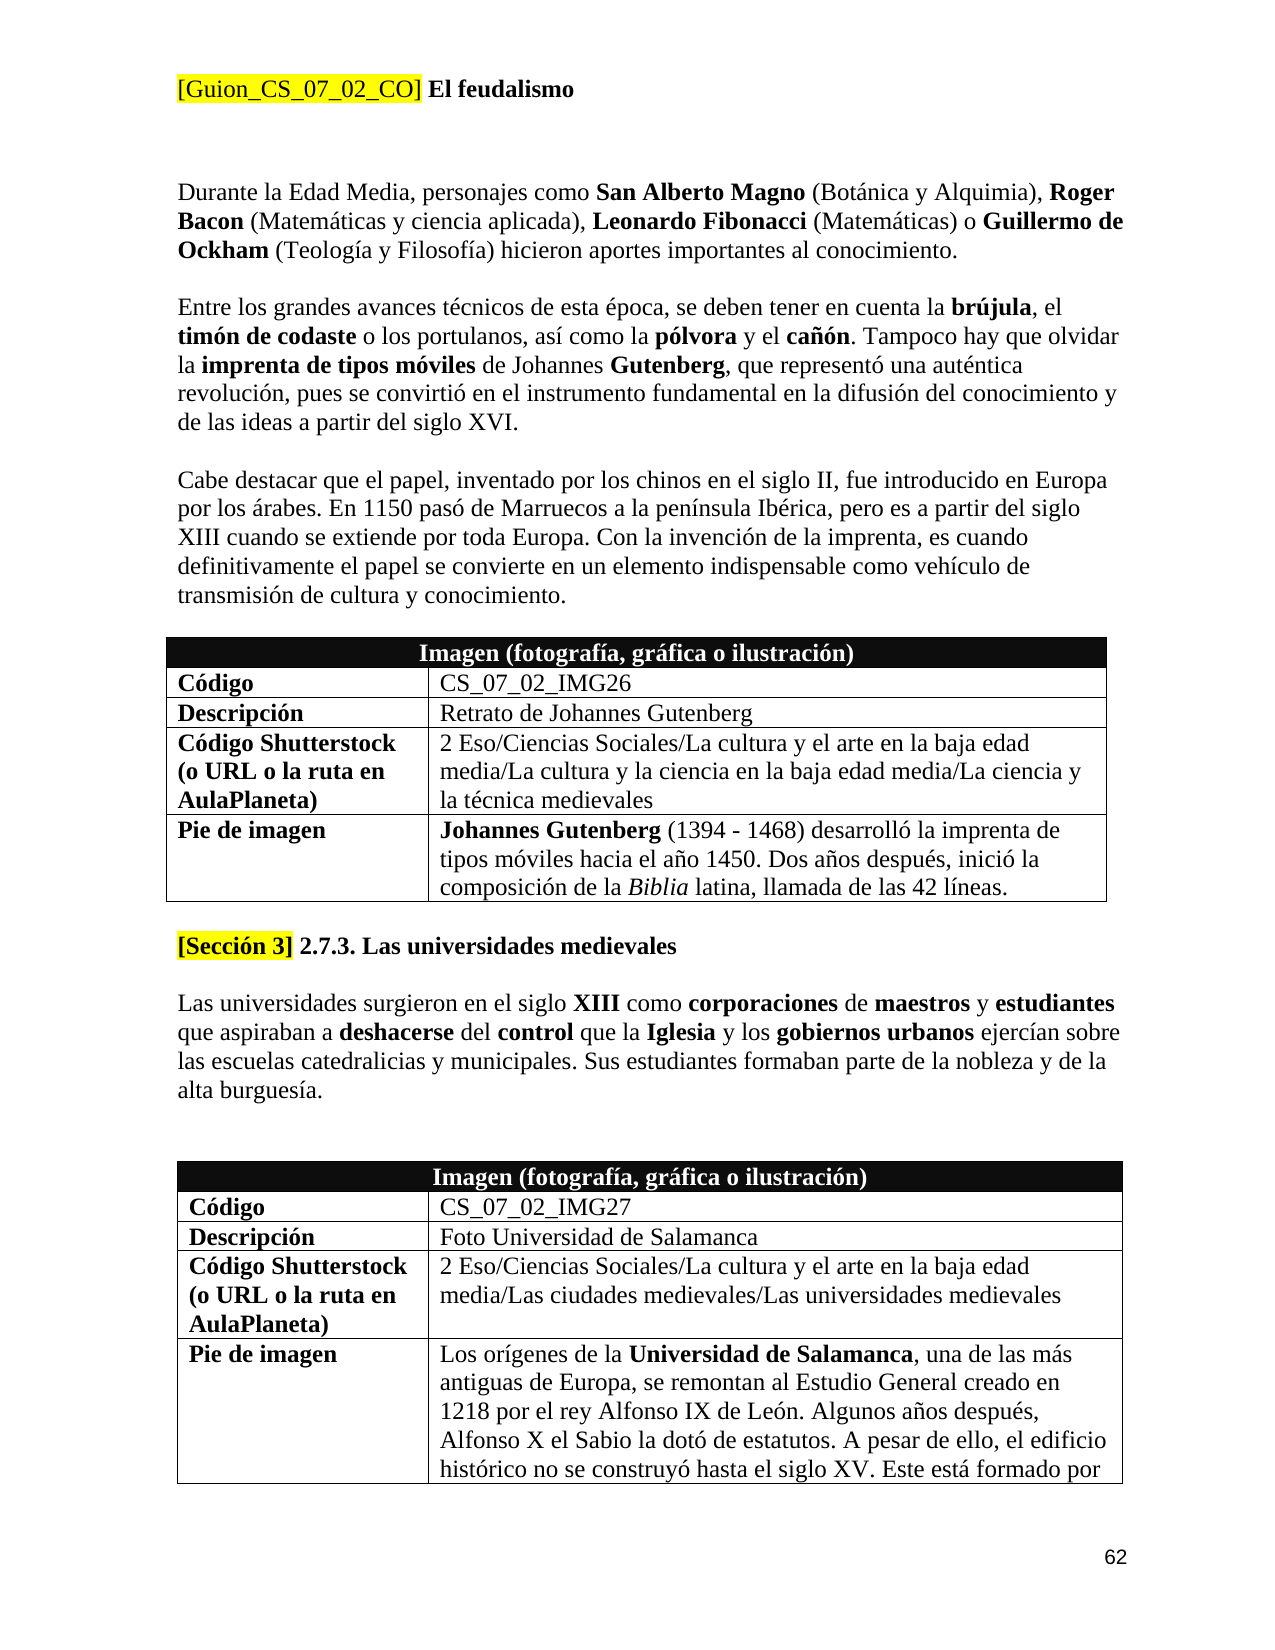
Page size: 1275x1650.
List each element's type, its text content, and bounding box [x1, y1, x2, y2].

table_cell Pie de imagen [178, 1339, 428, 1482]
text Durante la Edad Media, personajes como San Alberto Magno (Botánica y Alquimia), Roger Bacon (Matemáticas y ciencia aplicada), Leonardo Fibonacci (Matemáticas) o Guillermo de Ockham (Teología y Filosofía) hicieron aportes importantes al conocimiento. [177, 177, 1127, 263]
text Cabe destacar que el papel, inventado por los chinos en el siglo II, fue introducido en Europa por los árabes. En 1150 pasó de Marruecos a la península Ibérica, pero es a partir del siglo XIII cuando se extiende por toda Europa. Con la invención de la imprenta, es cuando definitivamente el papel se convierte en un elemento indispensable como vehículo de transmisión de cultura y conocimiento. [177, 465, 1127, 608]
table_cell Código [178, 1192, 428, 1221]
table_cell Pie de imagen [167, 815, 428, 901]
table_cell CS_07_02_IMG27 [429, 1192, 1122, 1221]
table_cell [429, 1339, 1122, 1482]
table_cell Foto Universidad de Salamanca [429, 1222, 1122, 1250]
table_cell Retrato de Johannes Gutenberg [429, 698, 1106, 727]
table_cell Descripción [167, 698, 428, 727]
table_cell Descripción [178, 1222, 428, 1250]
text Entre los grandes avances técnicos de esta época, se deben tener en cuenta la brújula, el timón de codaste o los portulanos, así como la pólvora y el cañón. Tampoco hay que olvidar la imprenta de tipos móviles de Johannes Gutenberg, que representó una auténtica revolución, pues se convirtió en el instrumento fundamental en la difusión del conocimiento y de las ideas a partir del siglo XVI. [177, 292, 1127, 436]
text [Sección 3] 2.7.3. Las universidades medievales [293, 931, 1127, 960]
table_cell Código Shutterstock (o URL o la ruta en AulaPlaneta) [178, 1251, 428, 1338]
table_cell CS_07_02_IMG26 [429, 668, 1106, 697]
table_header Imagen (fotografía, gráfica o ilustración) [178, 1162, 1122, 1191]
table_cell 2 Eso/Ciencias Sociales/La cultura y el arte en la baja edad media/Las ciudades medievales/Las universidades medievales [429, 1251, 1122, 1338]
table_cell 2 Eso/Ciencias Sociales/La cultura y el arte en la baja edad media/La cultura y la ciencia en la baja edad media/La ciencia y la técnica medievales [429, 728, 1106, 814]
table_cell Código [167, 668, 428, 697]
text Las universidades surgieron en el siglo XIII como corporaciones de maestros y estudiantes que aspiraban a deshacerse del control que la Iglesia y los gobiernos urbanos ejercían sobre las escuelas catedralicias y municipales. Sus estudiantes formaban parte de la nobleza y de la alta burguesía. [177, 988, 1127, 1103]
table_cell Código Shutterstock (o URL o la ruta en AulaPlaneta) [167, 728, 428, 814]
table_header Imagen (fotografía, gráfica o ilustración) [167, 638, 1106, 667]
table_cell Johannes Gutenberg (1394 - 1468) desarrolló la imprenta de tipos móviles hacia el año 1450. Dos años después, inició la composición de la Biblia latina, llamada de las 42 líneas. [429, 815, 1106, 901]
